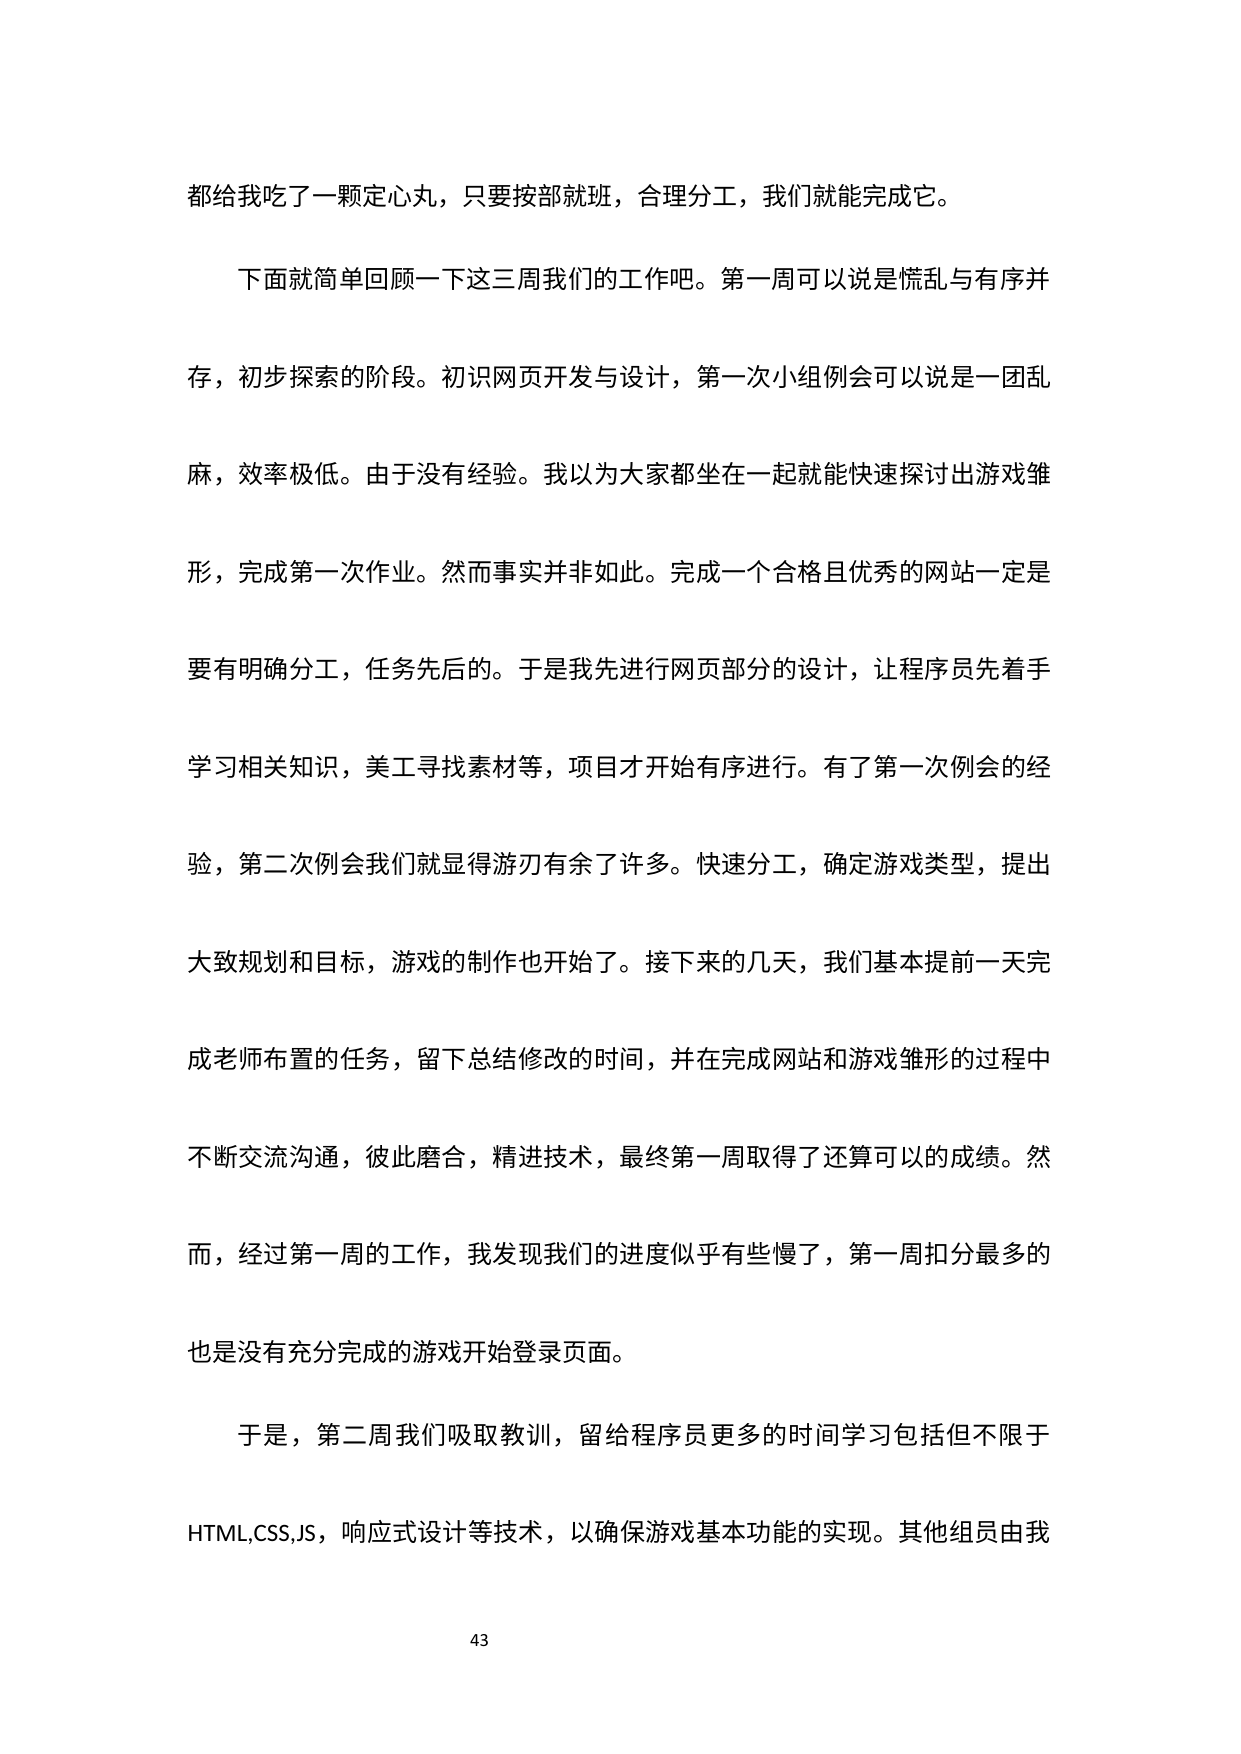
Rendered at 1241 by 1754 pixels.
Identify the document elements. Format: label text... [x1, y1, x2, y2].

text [187, 162, 1053, 227]
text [187, 1401, 1053, 1563]
text 下面就简单回顾一下这三周我们的工作吧。第一周可以说是慌乱与有序并存，初步探索的阶段。初识网页开发与设计，第一次小组例会可以说是一团乱麻，效率极低。由于没有经验。我以为大家都坐在一起就能快速探讨出游戏雏形，完成第一次作业。然而事实并非如此。完成一个合格且优秀的网站一定是要有明确分工，任务先后的。于是我先进行网页部分的设计，让程序员先着手学习相关知识，美工寻找素材等，项目才开始有序进行。有了第一次例会的经验，第二次例会我们就显得游刃有余了许多。快速分工，确定游戏类型，提出大致规划和目标，游戏的制作也开始了。接下来的几天，我们基本提前一天完成老师布置的任务，留下总结修改的时间，并在完成网站和游戏雏形的过程中不断交流沟通，彼此磨合，精进技术，最终第一周取得了还算可以的成绩。然而，经过第一周的工作，我发现我们的进度似乎有些慢了，第一周扣分最多的也是没有充分完成的游戏开始登录页面。 [187, 245, 1053, 1383]
